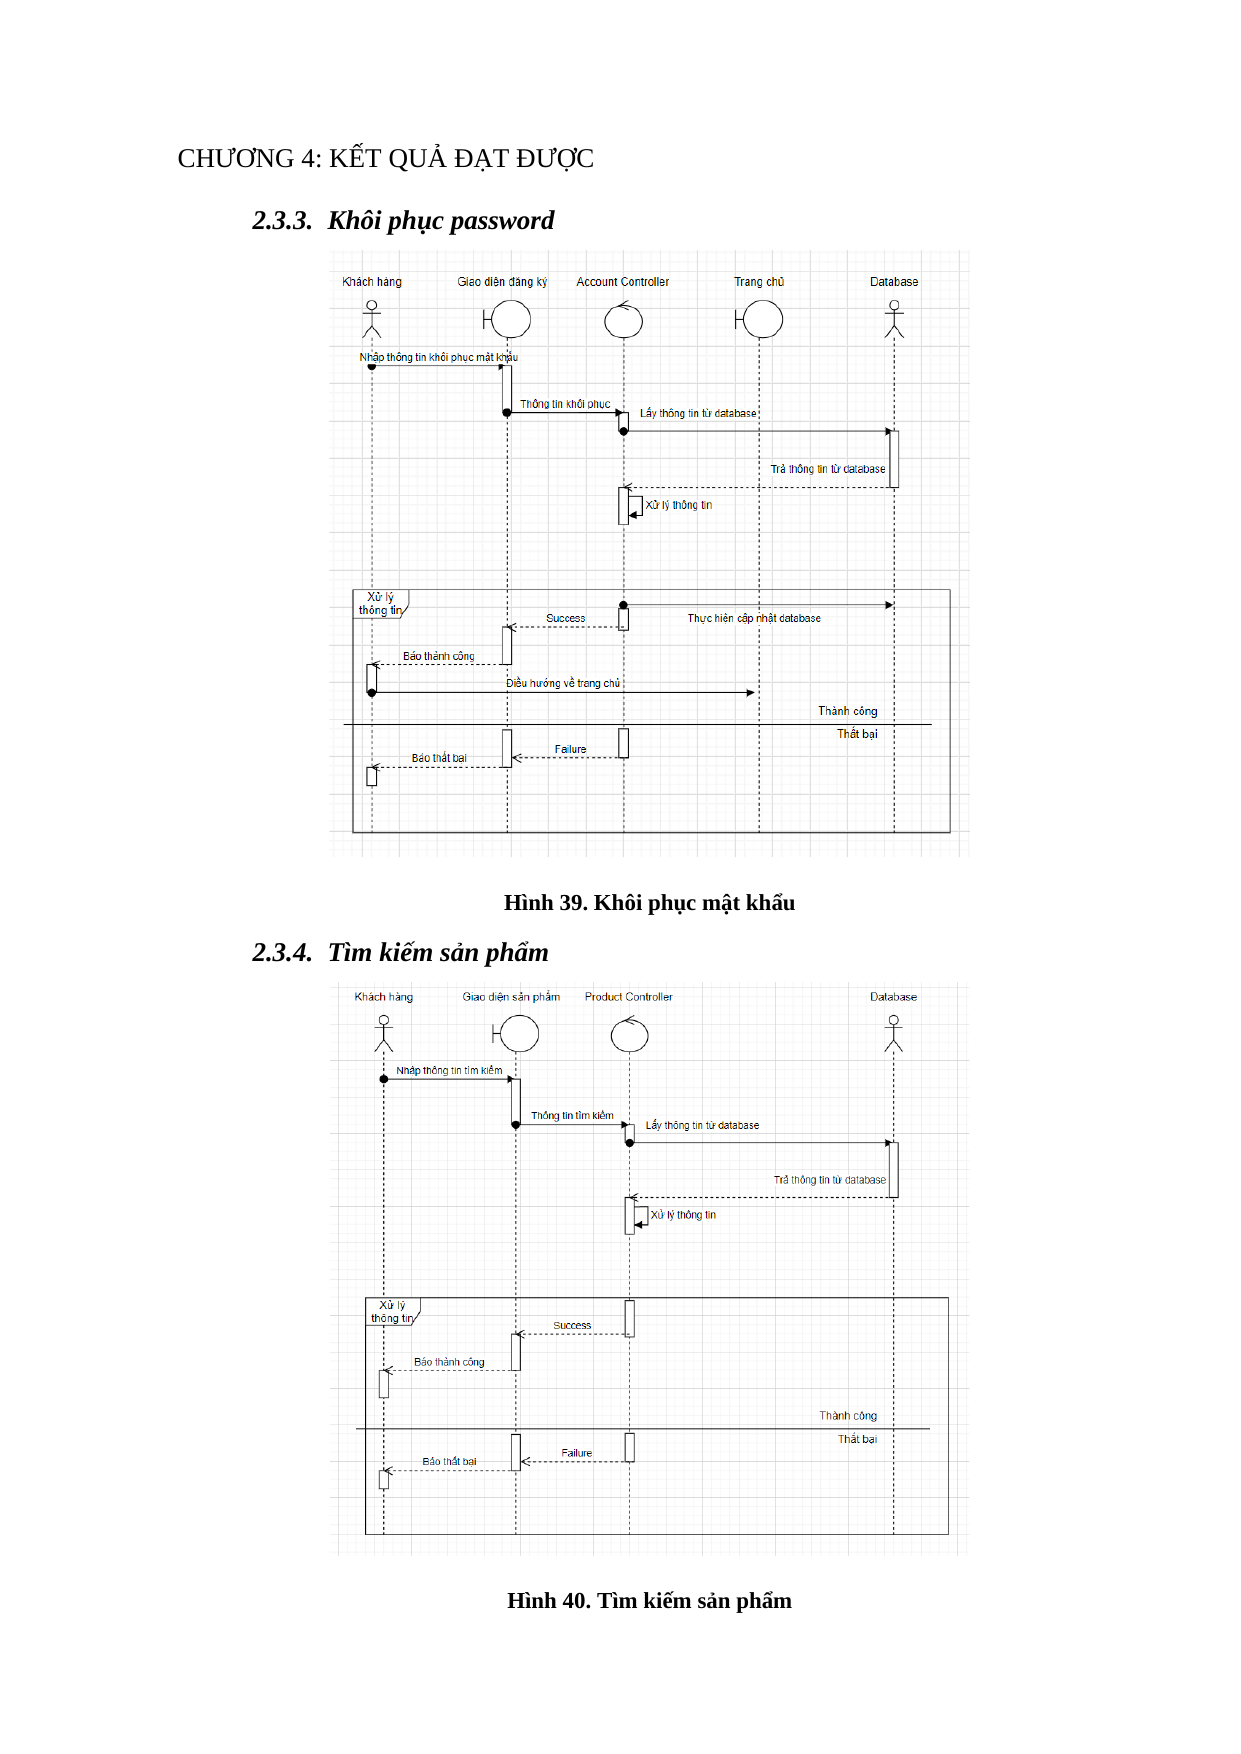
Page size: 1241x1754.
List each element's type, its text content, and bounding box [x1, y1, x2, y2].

subtitle Tìm kiếm sản phẩm [252, 936, 1122, 967]
text Hình 39. Khôi phục mật khẩu [177, 888, 1122, 915]
text Hình 40. Tìm kiếm sản phẩm [177, 1587, 1122, 1614]
picture [329, 982, 970, 1556]
picture [329, 250, 970, 857]
subtitle Khôi phục password [252, 204, 1122, 235]
